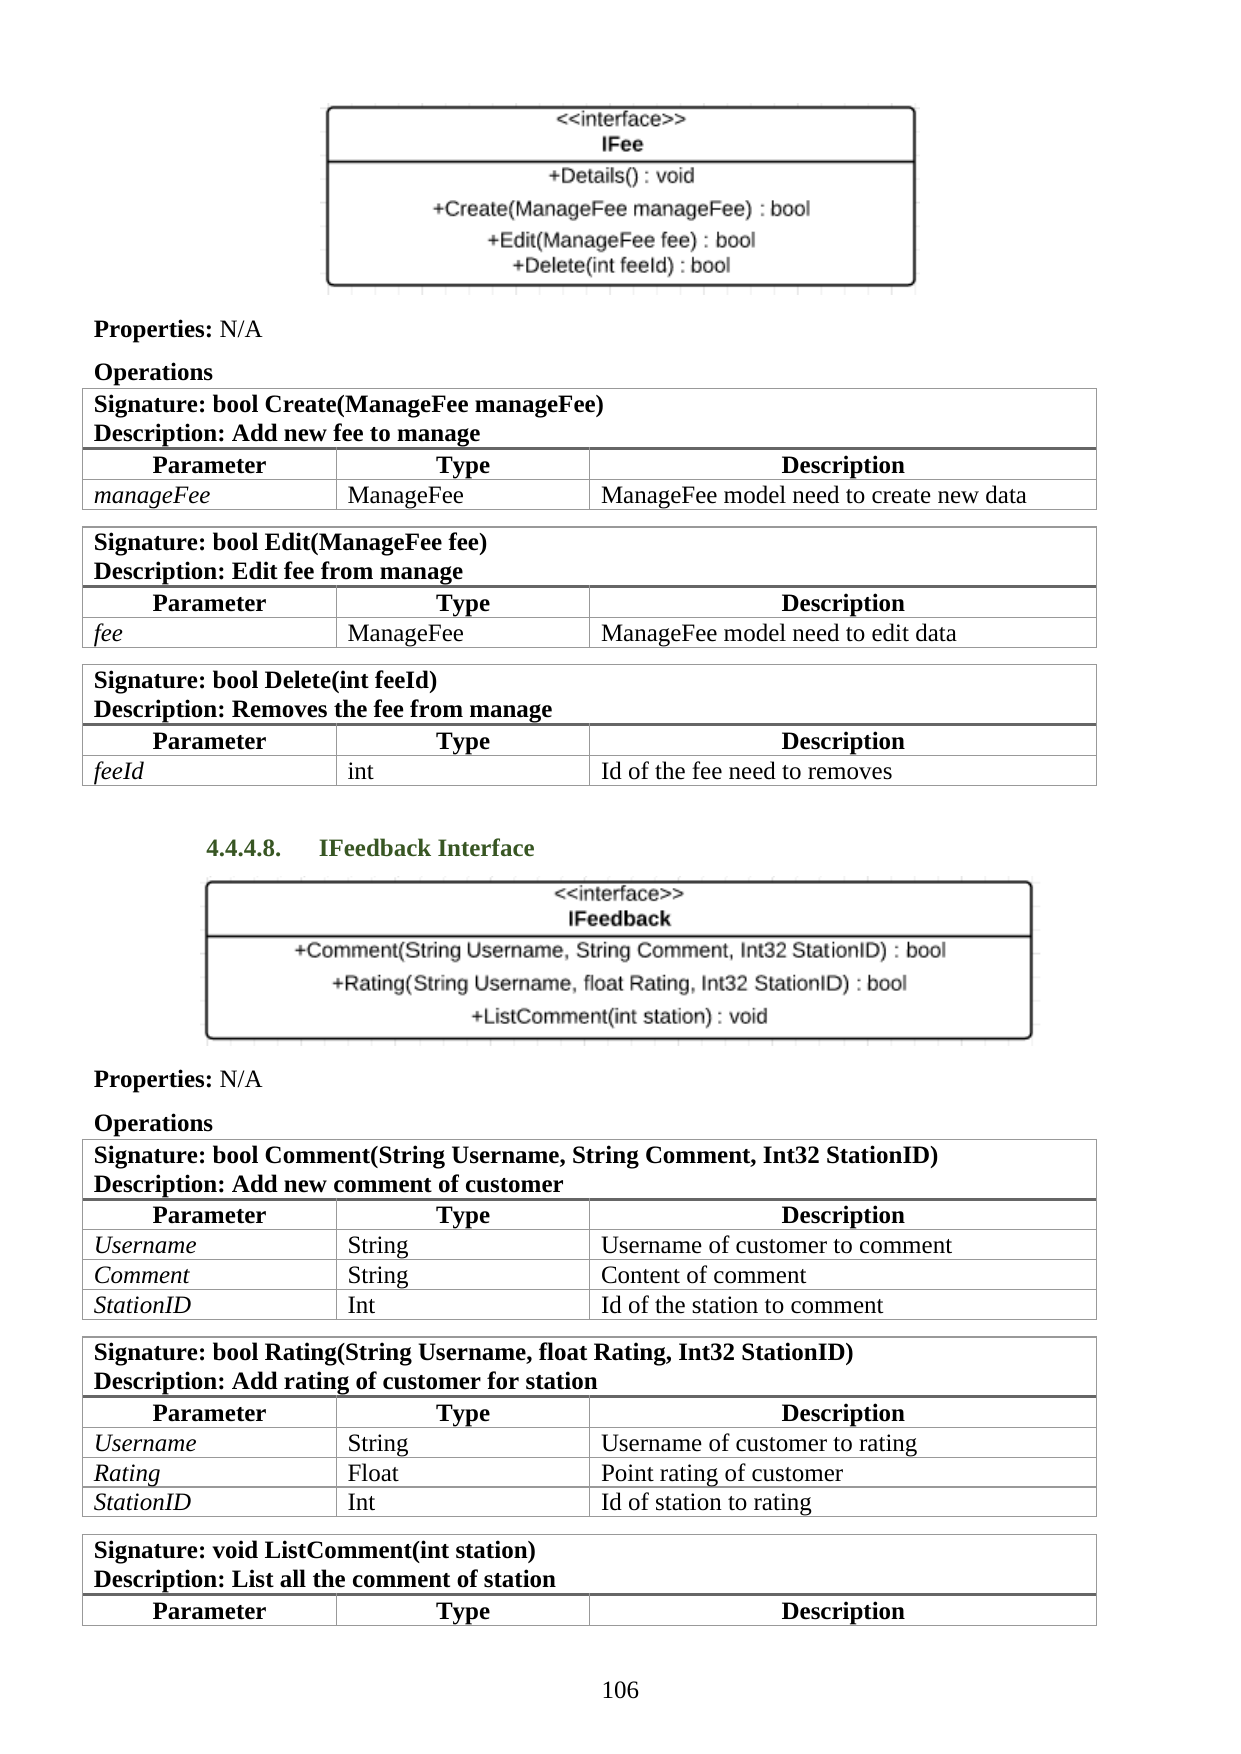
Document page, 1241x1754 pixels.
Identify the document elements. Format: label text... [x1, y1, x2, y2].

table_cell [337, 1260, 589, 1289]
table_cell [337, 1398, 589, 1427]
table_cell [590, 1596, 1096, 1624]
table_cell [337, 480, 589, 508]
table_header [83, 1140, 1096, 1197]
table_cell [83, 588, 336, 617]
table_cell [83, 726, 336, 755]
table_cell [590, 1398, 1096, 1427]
picture [320, 103, 920, 295]
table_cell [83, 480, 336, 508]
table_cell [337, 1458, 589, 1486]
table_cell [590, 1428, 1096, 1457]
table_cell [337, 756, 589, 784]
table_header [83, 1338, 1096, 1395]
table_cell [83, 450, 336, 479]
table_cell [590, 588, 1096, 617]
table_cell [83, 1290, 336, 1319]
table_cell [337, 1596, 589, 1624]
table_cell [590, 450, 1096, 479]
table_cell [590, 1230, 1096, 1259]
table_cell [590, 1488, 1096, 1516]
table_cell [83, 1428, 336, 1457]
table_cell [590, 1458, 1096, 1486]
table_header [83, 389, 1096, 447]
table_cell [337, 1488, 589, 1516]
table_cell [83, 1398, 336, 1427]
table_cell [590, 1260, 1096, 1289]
text Operations [94, 1108, 1146, 1137]
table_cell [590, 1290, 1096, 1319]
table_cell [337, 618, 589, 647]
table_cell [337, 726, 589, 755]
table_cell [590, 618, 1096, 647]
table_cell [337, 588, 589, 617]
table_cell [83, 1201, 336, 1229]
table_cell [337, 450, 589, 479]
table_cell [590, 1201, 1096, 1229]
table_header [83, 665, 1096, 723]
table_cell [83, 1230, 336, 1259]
picture [200, 876, 1041, 1046]
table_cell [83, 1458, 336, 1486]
text Properties: N/A [94, 314, 1146, 342]
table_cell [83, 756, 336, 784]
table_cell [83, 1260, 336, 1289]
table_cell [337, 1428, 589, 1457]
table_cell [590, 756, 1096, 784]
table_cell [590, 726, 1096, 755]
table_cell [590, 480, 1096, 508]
text Properties: N/A [94, 1064, 1146, 1093]
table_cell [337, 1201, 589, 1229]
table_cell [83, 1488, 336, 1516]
text Operations [94, 357, 1146, 386]
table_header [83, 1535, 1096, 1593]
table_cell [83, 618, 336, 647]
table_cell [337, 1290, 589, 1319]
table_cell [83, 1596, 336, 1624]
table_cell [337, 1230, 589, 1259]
subtitle IFeedback Interface [206, 833, 1146, 862]
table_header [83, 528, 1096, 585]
